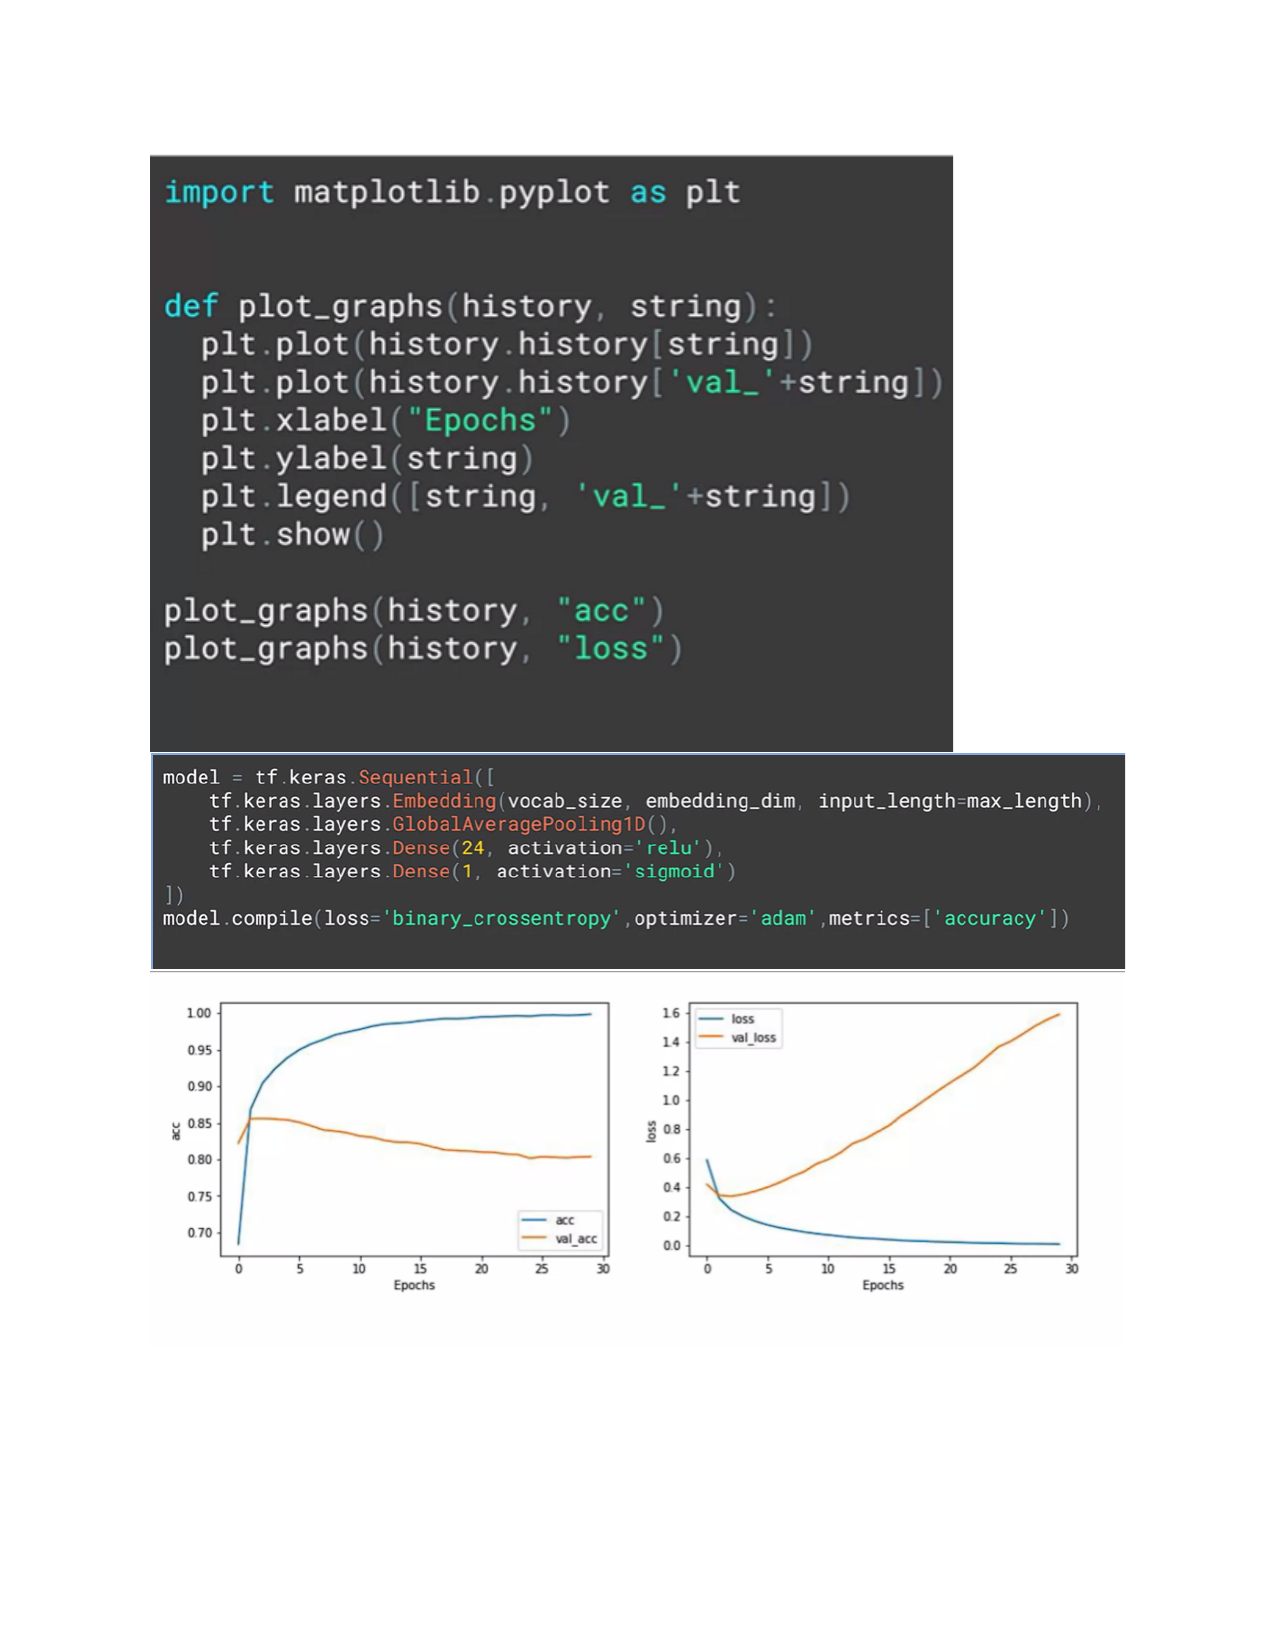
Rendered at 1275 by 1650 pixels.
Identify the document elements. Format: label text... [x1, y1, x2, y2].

picture [150, 970, 1125, 1346]
picture [150, 150, 954, 752]
picture [150, 753, 1125, 969]
